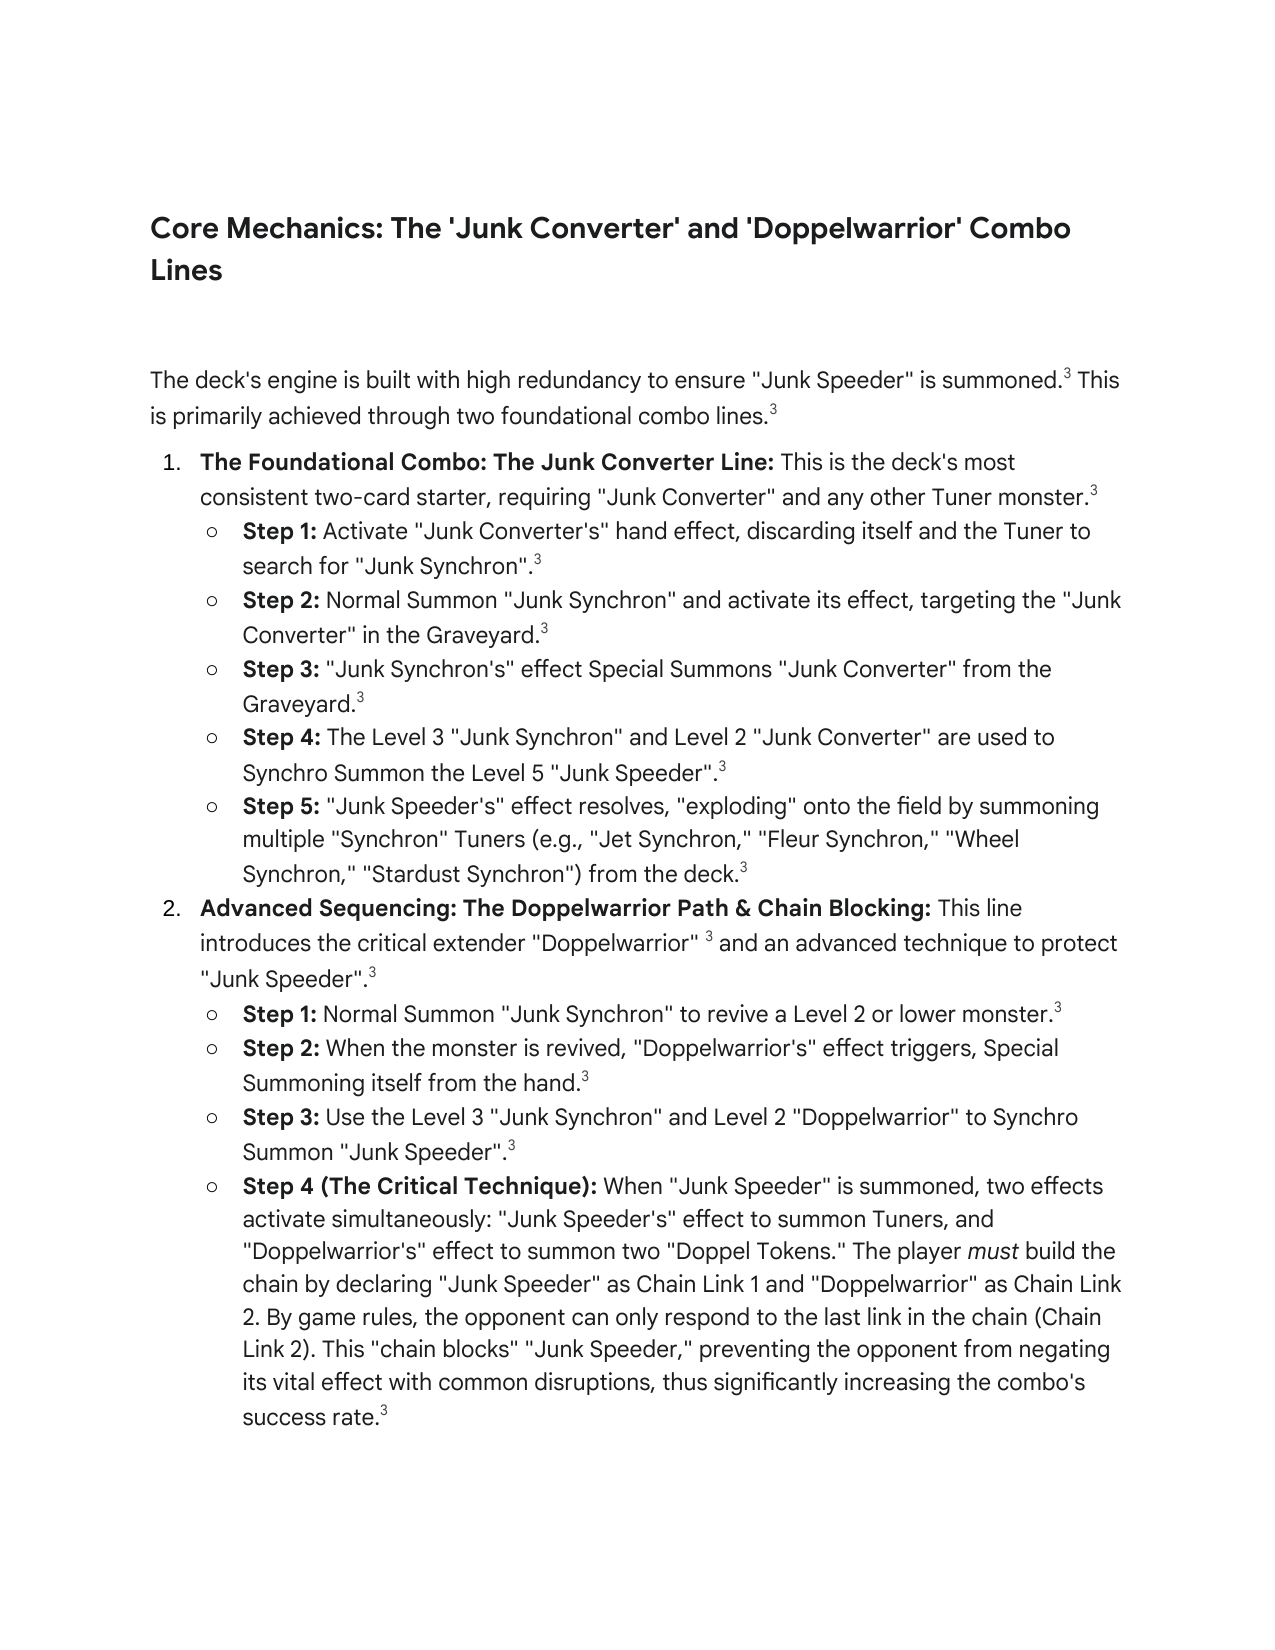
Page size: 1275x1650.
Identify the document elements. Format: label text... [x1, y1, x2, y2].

list Advanced Sequencing: The Doppelwarrior Path & Chain Blocking: This line introduces the critical extender "Doppelwarrior" 3 and an advanced technique to protect "Junk Speeder".3 [162, 894, 1125, 994]
list Step 1: Normal Summon "Junk Synchron" to revive a Level 2 or lower monster.3 [205, 999, 1125, 1030]
list Step 4 (The Critical Technique): When "Junk Speeder" is summoned, two effects activate simultaneously: "Junk Speeder's" effect to summon Tuners, and "Doppelwarrior's" effect to summon two "Doppel Tokens." The player must build the chain by declaring "Junk Speeder" as Chain Link 1 and "Doppelwarrior" as Chain Link 2. By game rules, the opponent can only respond to the last link in the chain (Chain Link 2). This "chain blocks" "Junk Speeder," preventing the opponent from negating its vital effect with common disruptions, thus significantly increasing the combo's success rate.3 [205, 1172, 1125, 1433]
list Step 5: "Junk Speeder's" effect resolves, "exploding" onto the field by summoning multiple "Synchron" Tuners (e.g., "Jet Synchron," "Fleur Synchron," "Wheel Synchron," "Stardust Synchron") from the deck.3 [205, 792, 1125, 890]
list The Foundational Combo: The Junk Converter Line: This is the deck's most consistent two-card starter, requiring "Junk Converter" and any other Tuner monster.3 [162, 448, 1125, 513]
list Step 3: "Junk Synchron's" effect Special Summons "Junk Converter" from the Graveyard.3 [205, 655, 1125, 719]
list Step 4: The Level 3 "Junk Synchron" and Level 2 "Junk Converter" are used to Synchro Summon the Level 5 "Junk Speeder".3 [205, 724, 1125, 788]
list Step 1: Activate "Junk Converter's" hand effect, discarding itself and the Tuner to search for "Junk Synchron".3 [205, 517, 1125, 582]
list Step 2: When the monster is revived, "Doppelwarrior's" effect triggers, Special Summoning itself from the hand.3 [205, 1034, 1125, 1099]
subtitle Core Mechanics: The 'Junk Converter' and 'Doppelwarrior' Combo Lines [150, 211, 1125, 289]
text The deck's engine is built with high redundancy to ensure "Junk Speeder" is summoned.3 This is primarily achieved through two foundational combo lines.3 [150, 364, 1125, 431]
list Step 3: Use the Level 3 "Junk Synchron" and Level 2 "Doppelwarrior" to Synchro Summon "Junk Speeder".3 [205, 1103, 1125, 1168]
list Step 2: Normal Summon "Junk Synchron" and activate its effect, targeting the "Junk Converter" in the Graveyard.3 [205, 586, 1125, 650]
